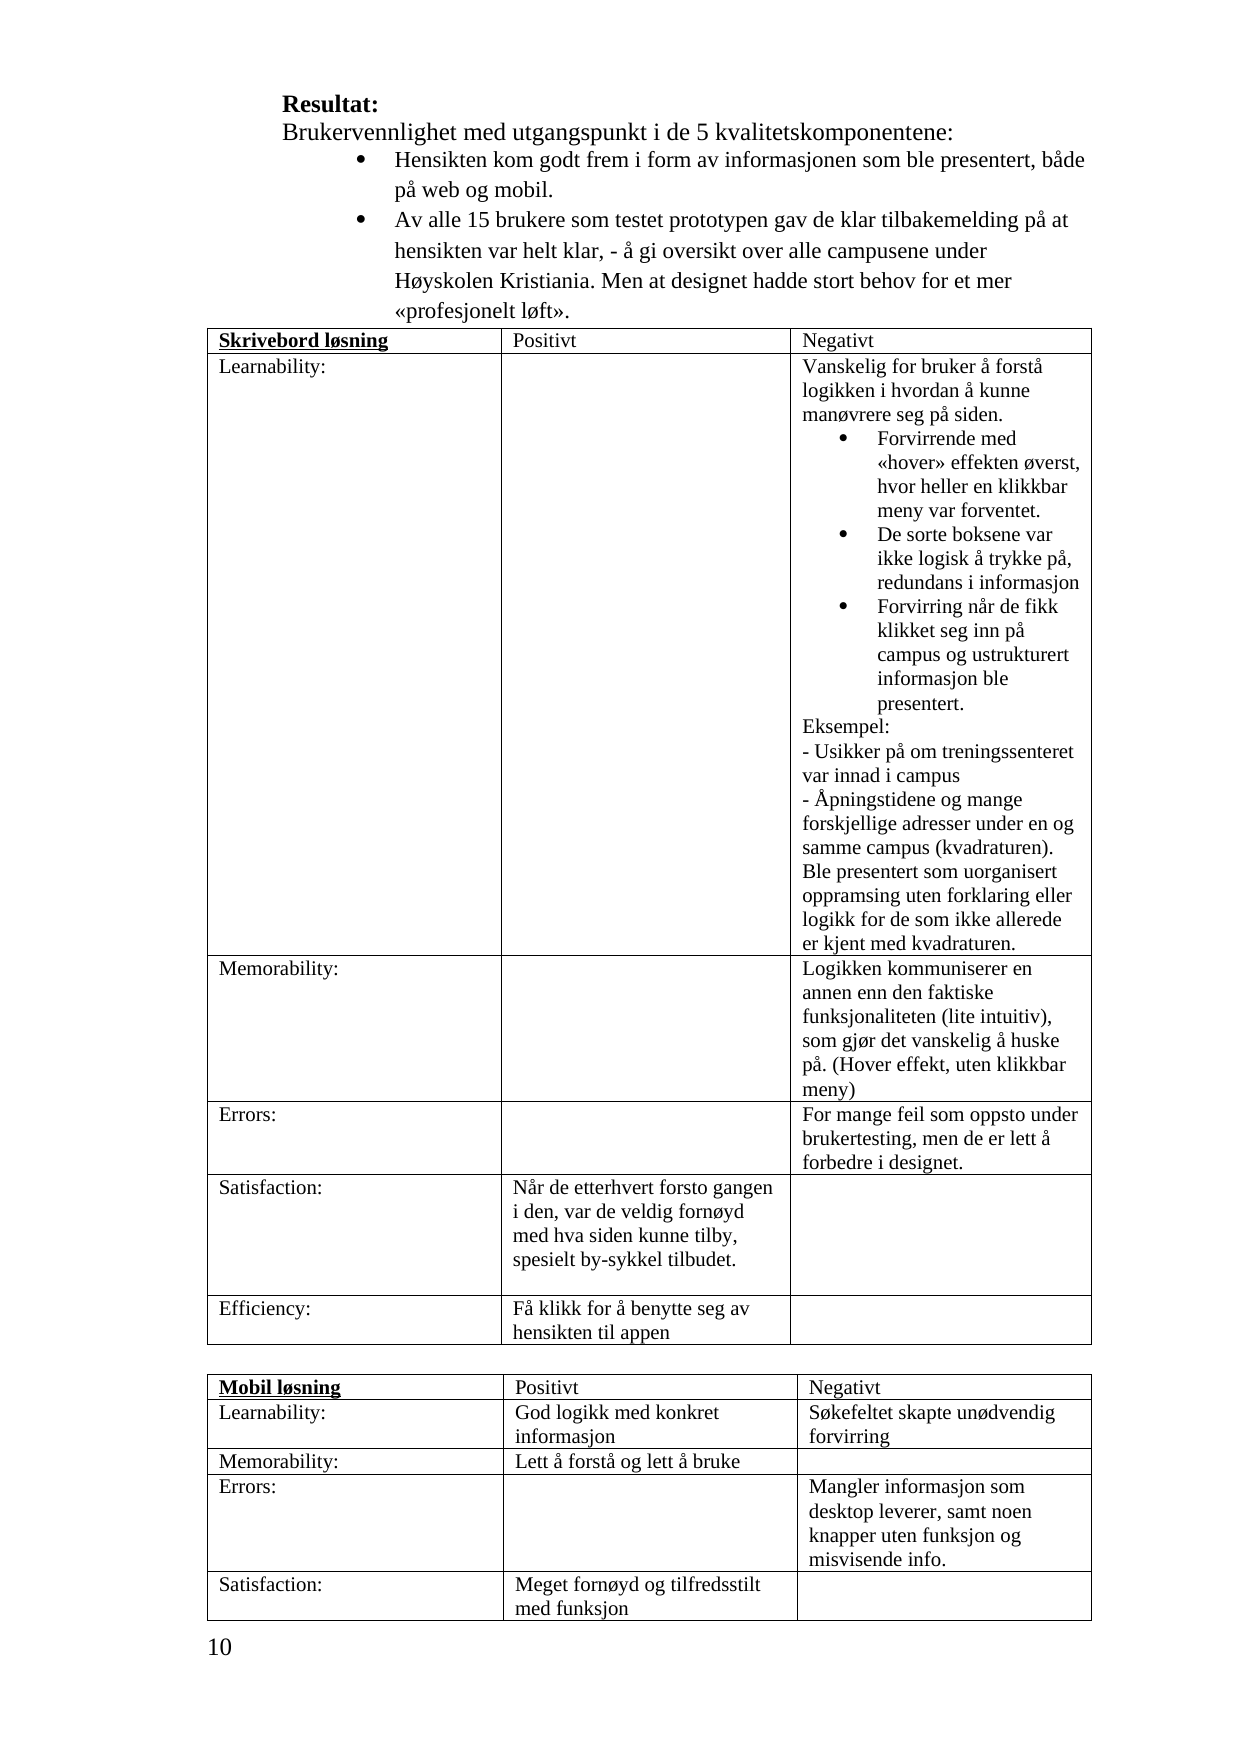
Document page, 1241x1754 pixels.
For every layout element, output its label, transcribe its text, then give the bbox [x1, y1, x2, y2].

table_cell [798, 1449, 1091, 1473]
list Av alle 15 brukere som testet prototypen gav de klar tilbakemelding på at hensikten var helt klar, - å gi oversikt over alle campusene under Høyskolen Kristiania. Men at designet hadde stort behov for et mer «profesjonelt løft». [357, 207, 1092, 323]
text Brukervennlighet med utgangspunkt i de 5 kvalitetskomponentene: [207, 117, 1092, 146]
text Resultat: [282, 89, 1092, 117]
table_cell [791, 1175, 1091, 1295]
table_cell God logikk med konkret informasjon [504, 1400, 797, 1448]
table_cell Meget fornøyd og tilfredsstilt med funksjon [504, 1572, 797, 1620]
table_header Skrivebord løsning [208, 329, 501, 352]
table_cell [504, 1475, 797, 1571]
list Hensikten kom godt frem i form av informasjonen som ble presentert, både på web og mobil. [357, 146, 1092, 203]
table_cell For mange feil som oppsto under brukertesting, men de er lett å forbedre i designet. [791, 1102, 1091, 1174]
table_cell Vanskelig for bruker å forstå logikken i hvordan å kunne manøvrere seg på siden. Forvirrende med «hover» effekten øverst, hvor heller en klikkbar meny var forventet. De sorte boksene var ikke logisk å trykke på, redundans i informasjon Forvirring når de fikk klikket seg inn på campus og ustrukturert informasjon ble presentert. Eksempel: - Usikker på om treningssenteret var innad i campus - Åpningstidene og mange forskjellige adresser under en og samme campus (kvadraturen). Ble presentert som uorganisert oppramsing uten forklaring eller logikk for de som ikke allerede er kjent med kvadraturen. [791, 354, 1091, 955]
table_cell Memorability: [208, 1449, 503, 1473]
table_cell [791, 1296, 1091, 1344]
table_cell Når de etterhvert forsto gangen i den, var de veldig fornøyd med hva siden kunne tilby, spesielt by-sykkel tilbudet. [502, 1175, 790, 1295]
table_cell [798, 1572, 1091, 1620]
table_cell Errors: [208, 1102, 501, 1174]
table_header Mobil løsning [208, 1375, 503, 1399]
table_cell Lett å forstå og lett å bruke [504, 1449, 797, 1473]
table_cell Få klikk for å benytte seg av hensikten til appen [502, 1296, 790, 1344]
table_cell Efficiency: [208, 1296, 501, 1344]
table_cell [502, 1102, 790, 1174]
table_cell Logikken kommuniserer en annen enn den faktiske funksjonaliteten (lite intuitiv), som gjør det vanskelig å huske på. (Hover effekt, uten klikkbar meny) [791, 956, 1091, 1101]
table_cell Satisfaction: [208, 1175, 501, 1295]
table_cell [502, 354, 790, 955]
table_cell Satisfaction: [208, 1572, 503, 1620]
table_cell Learnability: [208, 354, 501, 955]
table_cell Memorability: [208, 956, 501, 1101]
table_header Negativt [791, 329, 1091, 352]
table_cell Søkefeltet skapte unødvendig forvirring [798, 1400, 1091, 1448]
table_header Negativt [798, 1375, 1091, 1399]
table_header Positivt [502, 329, 790, 352]
table_cell Learnability: [208, 1400, 503, 1448]
table_cell [502, 956, 790, 1101]
table_header Positivt [504, 1375, 797, 1399]
table_cell Mangler informasjon som desktop leverer, samt noen knapper uten funksjon og misvisende info. [798, 1475, 1091, 1571]
table_cell Errors: [208, 1475, 503, 1571]
